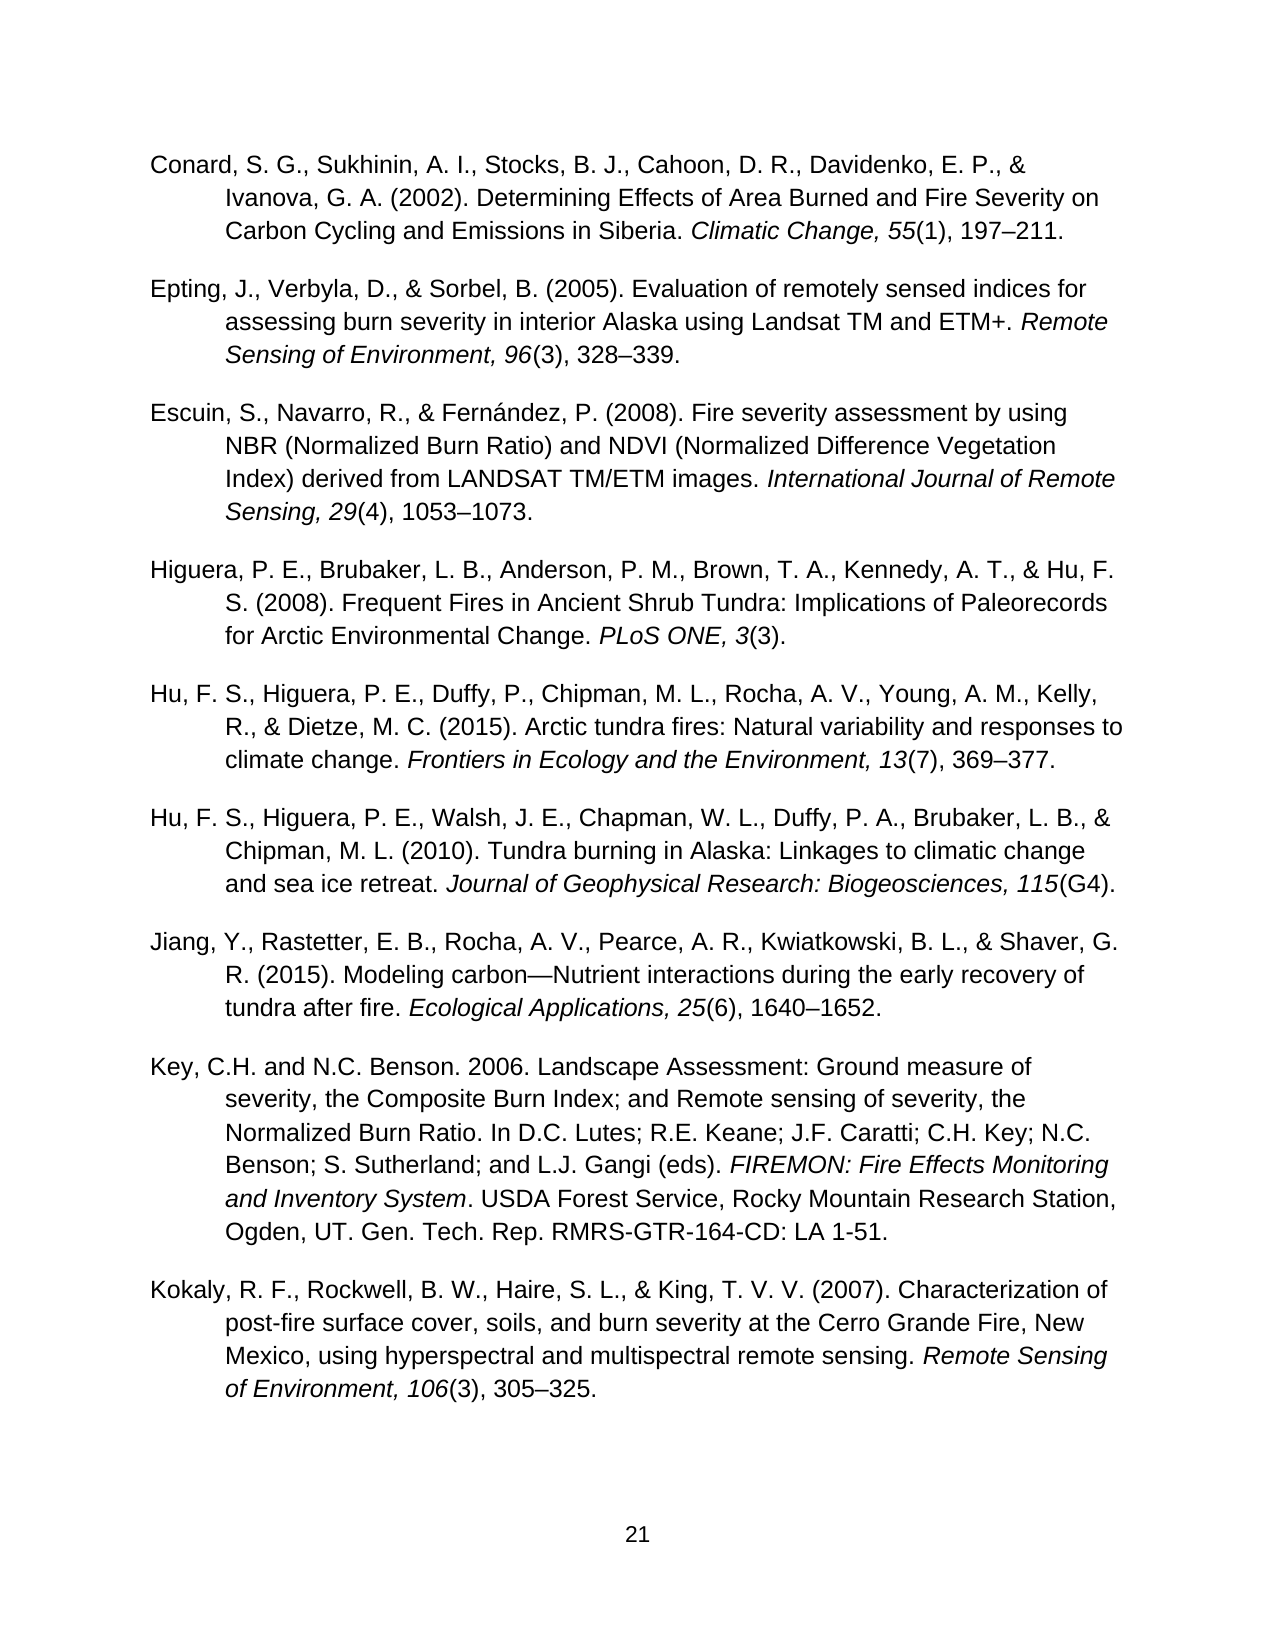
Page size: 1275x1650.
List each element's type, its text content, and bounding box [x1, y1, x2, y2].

text Hu, F. S., Higuera, P. E., Duffy, P., Chipman, M. L., Rocha, A. V., Young, A. M., Kelly, R., & Dietze, M. C. (2015). Arctic tundra fires: Natural variability and responses to climate change. Frontiers in Ecology and the Environment, 13(7), 369–377. [150, 679, 1125, 774]
text Key, C.H. and N.C. Benson. 2006. Landscape Assessment: Ground measure of severity, the Composite Burn Index; and Remote sensing of severity, the Normalized Burn Ratio. In D.C. Lutes; R.E. Keane; J.F. Caratti; C.H. Key; N.C. Benson; S. Sutherland; and L.J. Gangi (eds). FIREMON: Fire Effects Monitoring and Inventory System. USDA Forest Service, Rocky Mountain Research Station, Ogden, UT. Gen. Tech. Rep. RMRS-GTR-164-CD: LA 1-51. [150, 1051, 1125, 1245]
text Conard, S. G., Sukhinin, A. I., Stocks, B. J., Cahoon, D. R., Davidenko, E. P., & Ivanova, G. A. (2002). Determining Effects of Area Burned and Fire Severity on Carbon Cycling and Emissions in Siberia. Climatic Change, 55(1), 197–211. [150, 150, 1125, 245]
text Kokaly, R. F., Rockwell, B. W., Haire, S. L., & King, T. V. V. (2007). Characterization of post-fire surface cover, soils, and burn severity at the Cerro Grande Fire, New Mexico, using hyperspectral and multispectral remote sensing. Remote Sensing of Environment, 106(3), 305–325. [150, 1274, 1125, 1402]
text Epting, J., Verbyla, D., & Sorbel, B. (2005). Evaluation of remotely sensed indices for assessing burn severity in interior Alaska using Landsat TM and ETM+. Remote Sensing of Environment, 96(3), 328–339. [150, 274, 1125, 369]
text Higuera, P. E., Brubaker, L. B., Anderson, P. M., Brown, T. A., Kennedy, A. T., & Hu, F. S. (2008). Frequent Fires in Ancient Shrub Tundra: Implications of Paleorecords for Arctic Environmental Change. PLoS ONE, 3(3). [150, 555, 1125, 650]
text Escuin, S., Navarro, R., & Fernández, P. (2008). Fire severity assessment by using NBR (Normalized Burn Ratio) and NDVI (Normalized Difference Vegetation Index) derived from LANDSAT TM/ETM images. International Journal of Remote Sensing, 29(4), 1053–1073. [150, 398, 1125, 526]
text Hu, F. S., Higuera, P. E., Walsh, J. E., Chapman, W. L., Duffy, P. A., Brubaker, L. B., & Chipman, M. L. (2010). Tundra burning in Alaska: Linkages to climatic change and sea ice retreat. Journal of Geophysical Research: Biogeosciences, 115(G4). [150, 803, 1125, 898]
text Jiang, Y., Rastetter, E. B., Rocha, A. V., Pearce, A. R., Kwiatkowski, B. L., & Shaver, G. R. (2015). Modeling carbon—Nutrient interactions during the early recovery of tundra after fire. Ecological Applications, 25(6), 1640–1652. [150, 927, 1125, 1022]
